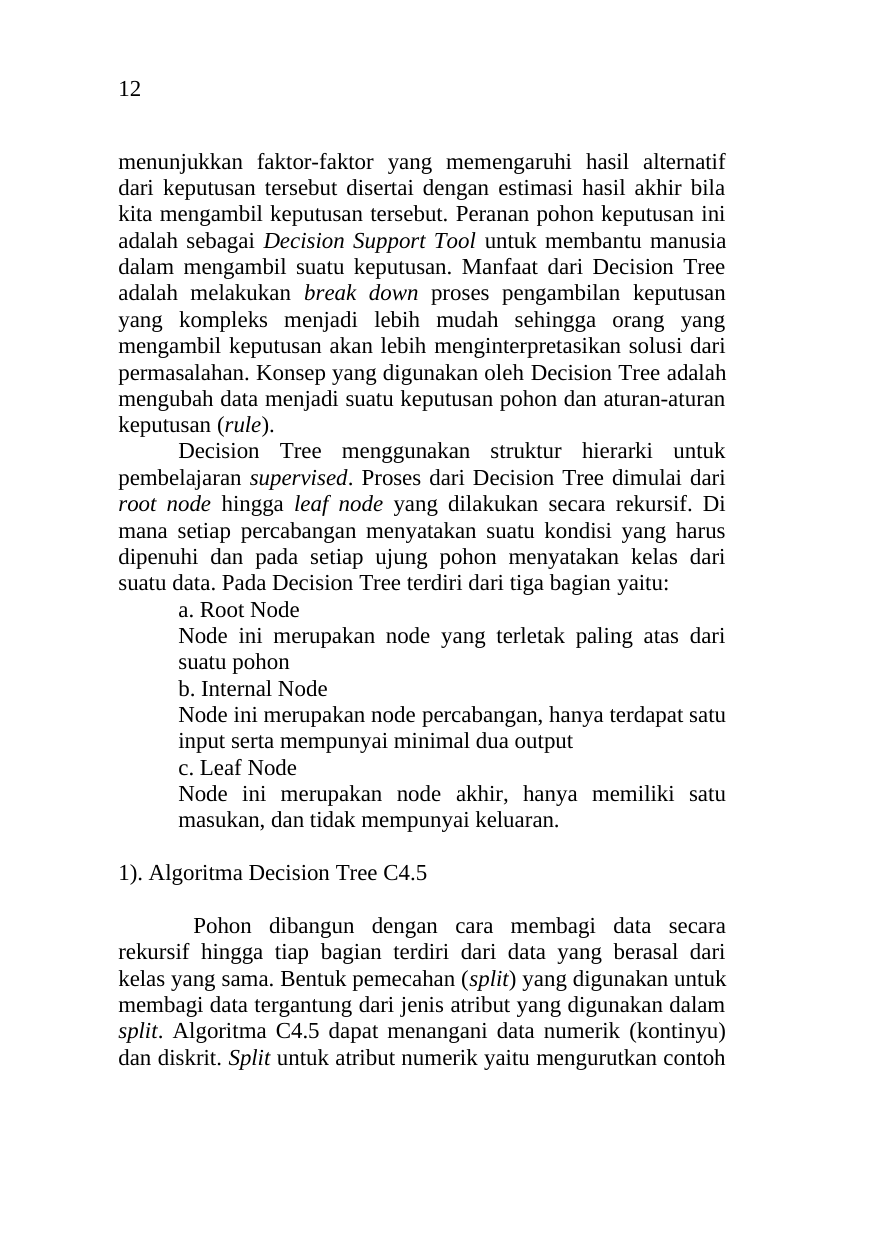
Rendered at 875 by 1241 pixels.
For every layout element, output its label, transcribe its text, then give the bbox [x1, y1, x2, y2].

text Node ini merupakan node percabangan, hanya terdapat satu input serta mempunyai minimal dua output [178, 701, 726, 754]
text b. Internal Node [178, 675, 726, 701]
text Node ini merupakan node yang terletak paling atas dari suatu pohon [178, 622, 726, 675]
text 1). Algoritma Decision Tree C4.5 [118, 859, 726, 886]
text a. Root Node [118, 596, 726, 622]
text Decision Tree menggunakan struktur hierarki untuk pembelajaran supervised. Proses dari Decision Tree dimulai dari root node hingga leaf node yang dilakukan secara rekursif. Di mana setiap percabangan menyatakan suatu kondisi yang harus dipenuhi dan pada setiap ujung pohon menyatakan kelas dari suatu data. Pada Decision Tree terdiri dari tiga bagian yaitu: [118, 438, 726, 596]
text Node ini merupakan node akhir, hanya memiliki satu masukan, dan tidak mempunyai keluaran. [178, 780, 726, 833]
text c. Leaf Node [178, 754, 726, 780]
